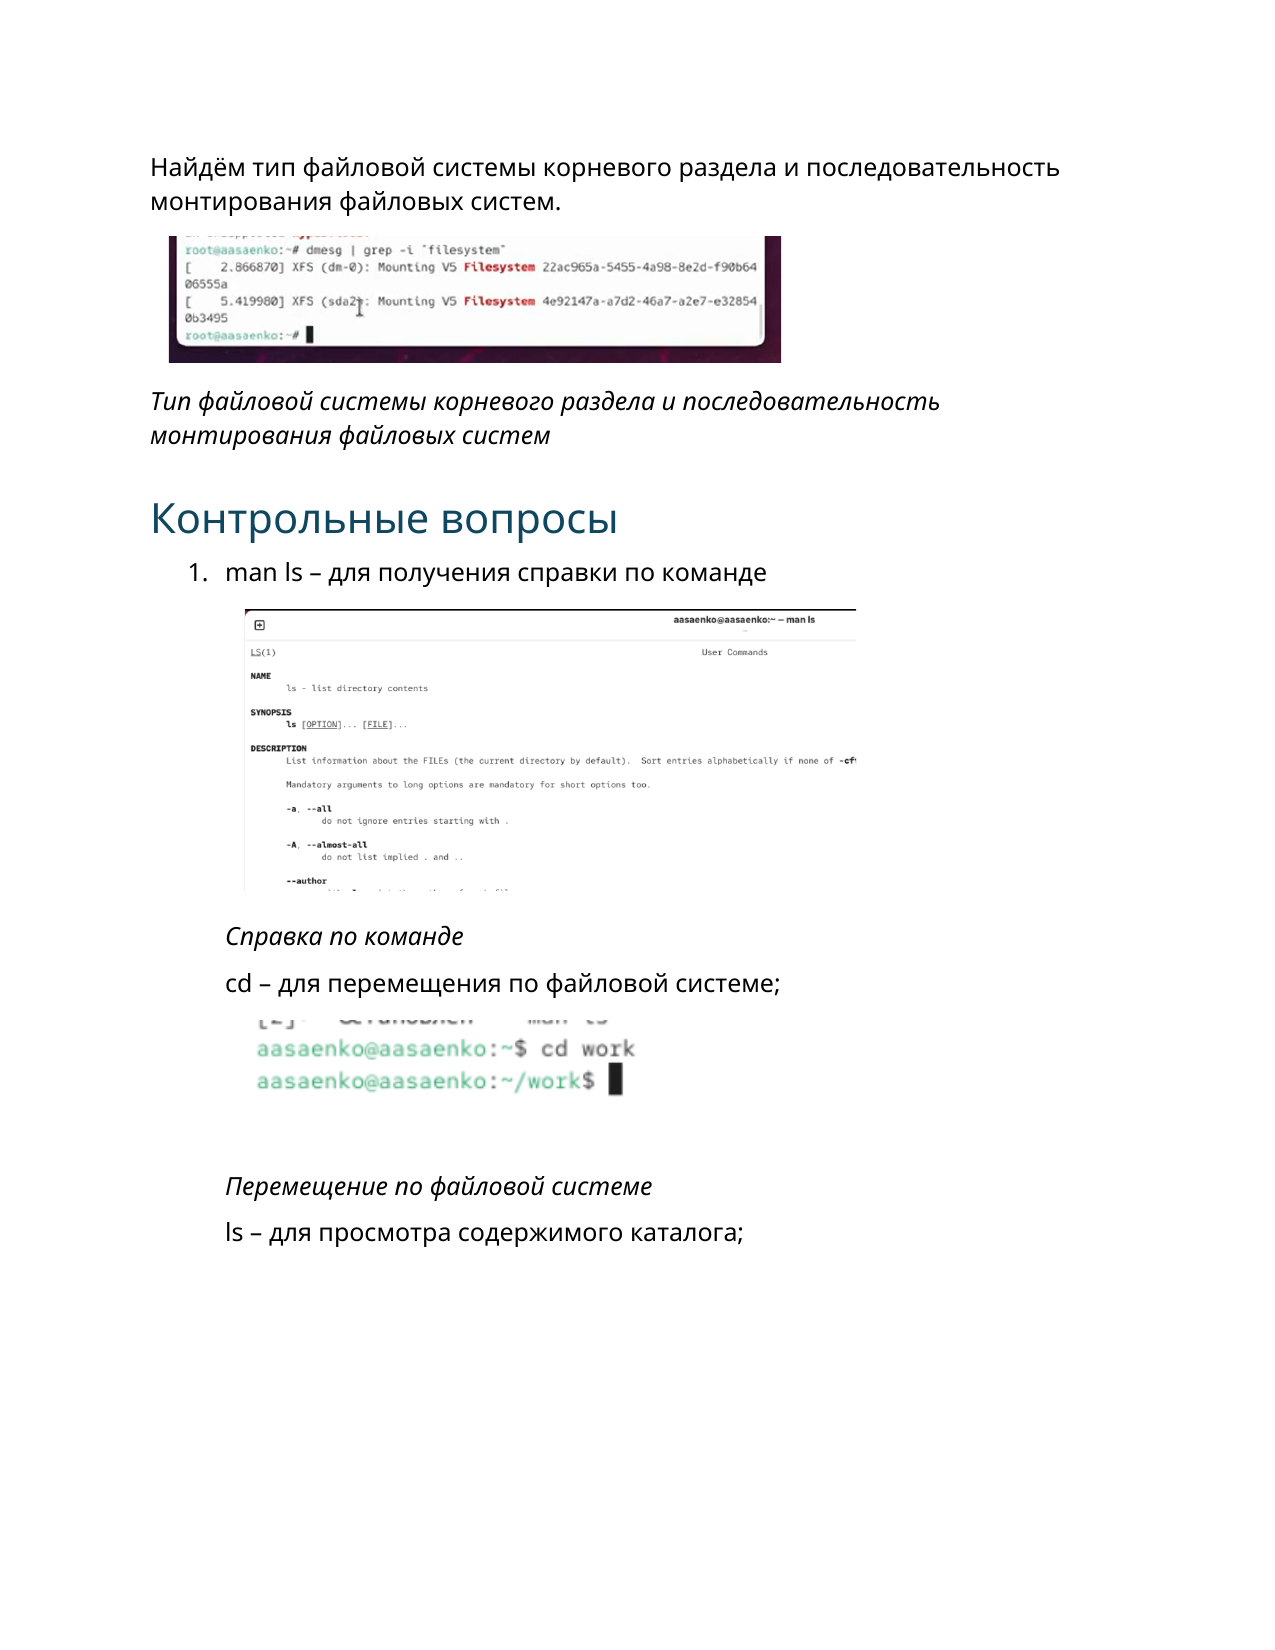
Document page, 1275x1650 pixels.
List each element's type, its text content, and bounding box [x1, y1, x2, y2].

picture [243, 609, 857, 891]
list cd – для перемещения по файловой системе; [187, 965, 1125, 999]
list Справка по команде [187, 919, 1125, 953]
list ls – для просмотра содержимого каталога; [187, 1215, 1125, 1249]
picture [243, 1020, 791, 1141]
list man ls – для получения справки по команде [187, 554, 1125, 588]
text Тип файловой системы корневого раздела и последовательность монтирования файловых систем [150, 384, 1125, 452]
list Перемещение по файловой системе [187, 1168, 1125, 1202]
subtitle Контрольные вопросы [150, 489, 1125, 546]
picture [168, 236, 782, 363]
text Найдём тип файловой системы корневого раздела и последовательность монтирования файловых систем. [150, 150, 1125, 218]
